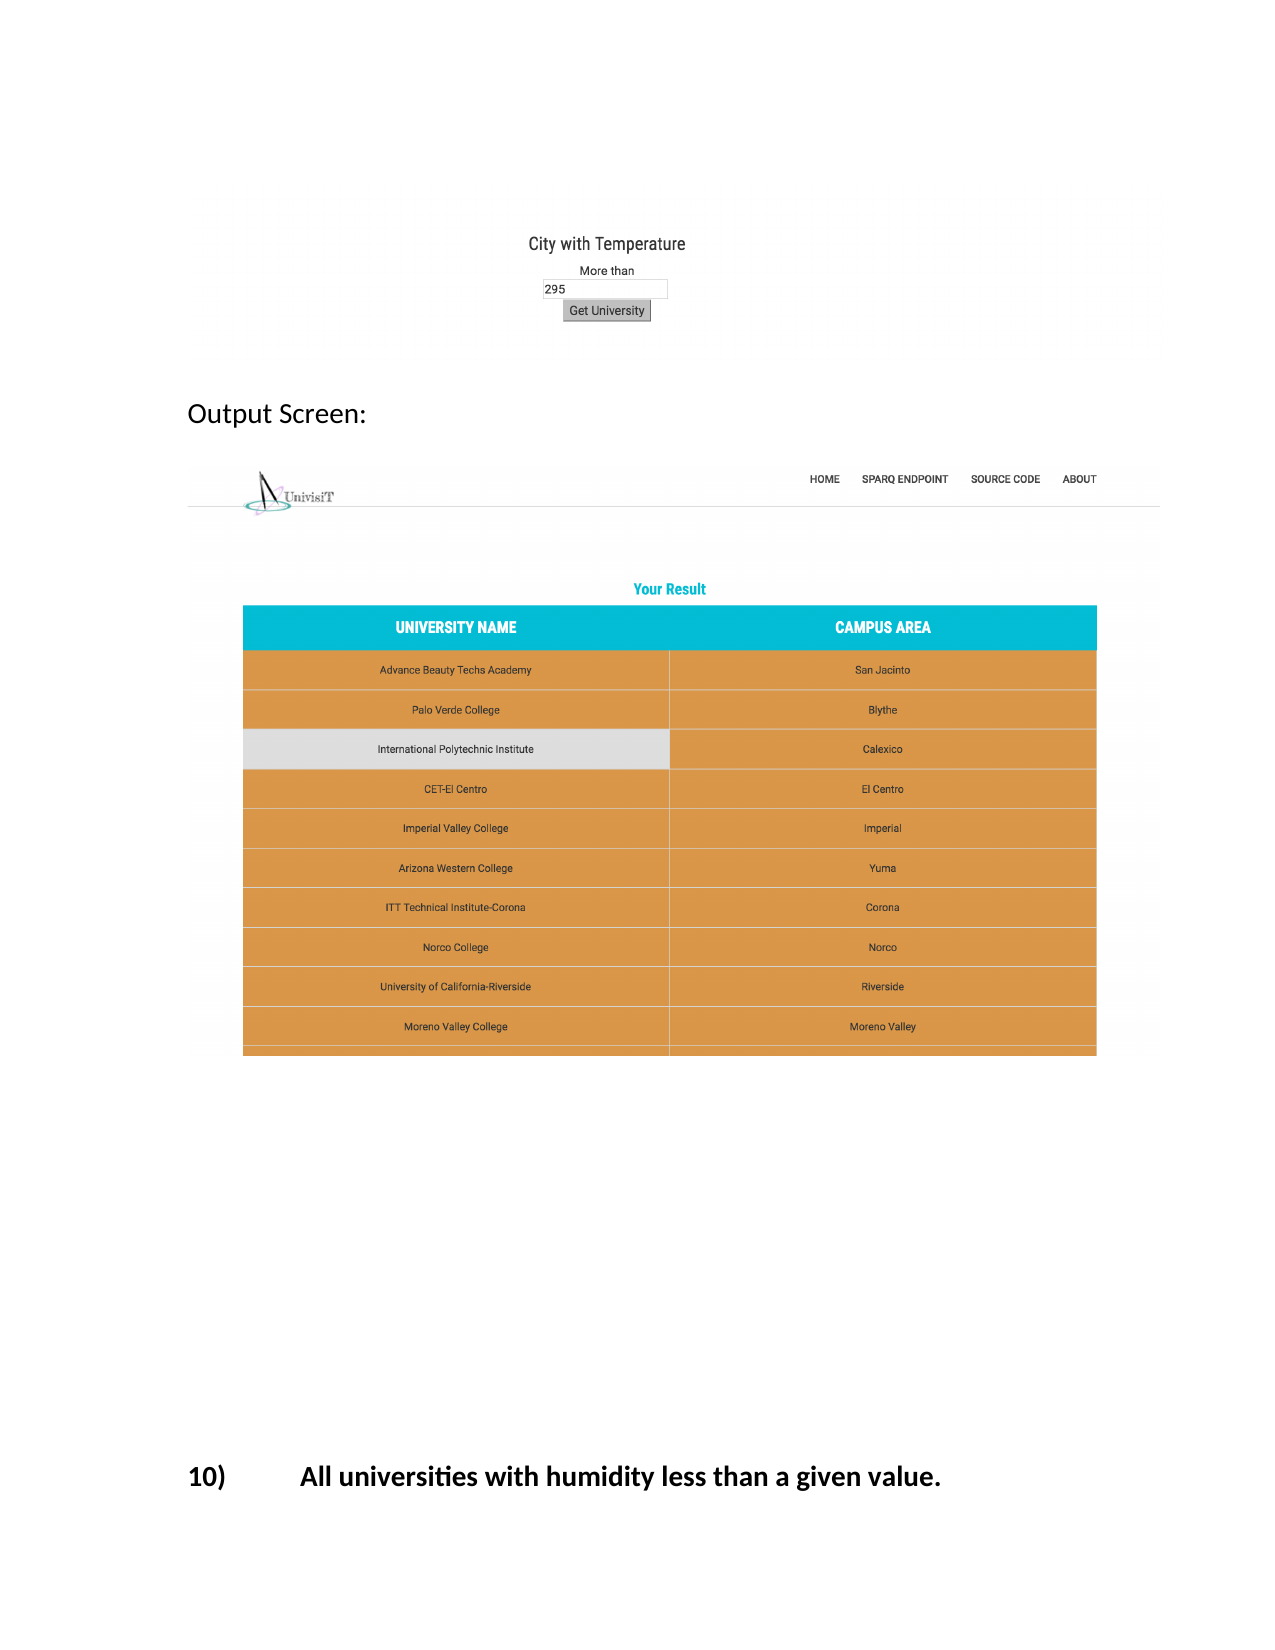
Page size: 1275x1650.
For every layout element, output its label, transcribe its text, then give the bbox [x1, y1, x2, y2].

picture [187, 185, 1163, 360]
list All universities with humidity less than a given value. [187, 1458, 1125, 1493]
text Output Screen: [187, 396, 1125, 431]
picture [187, 466, 1161, 1056]
